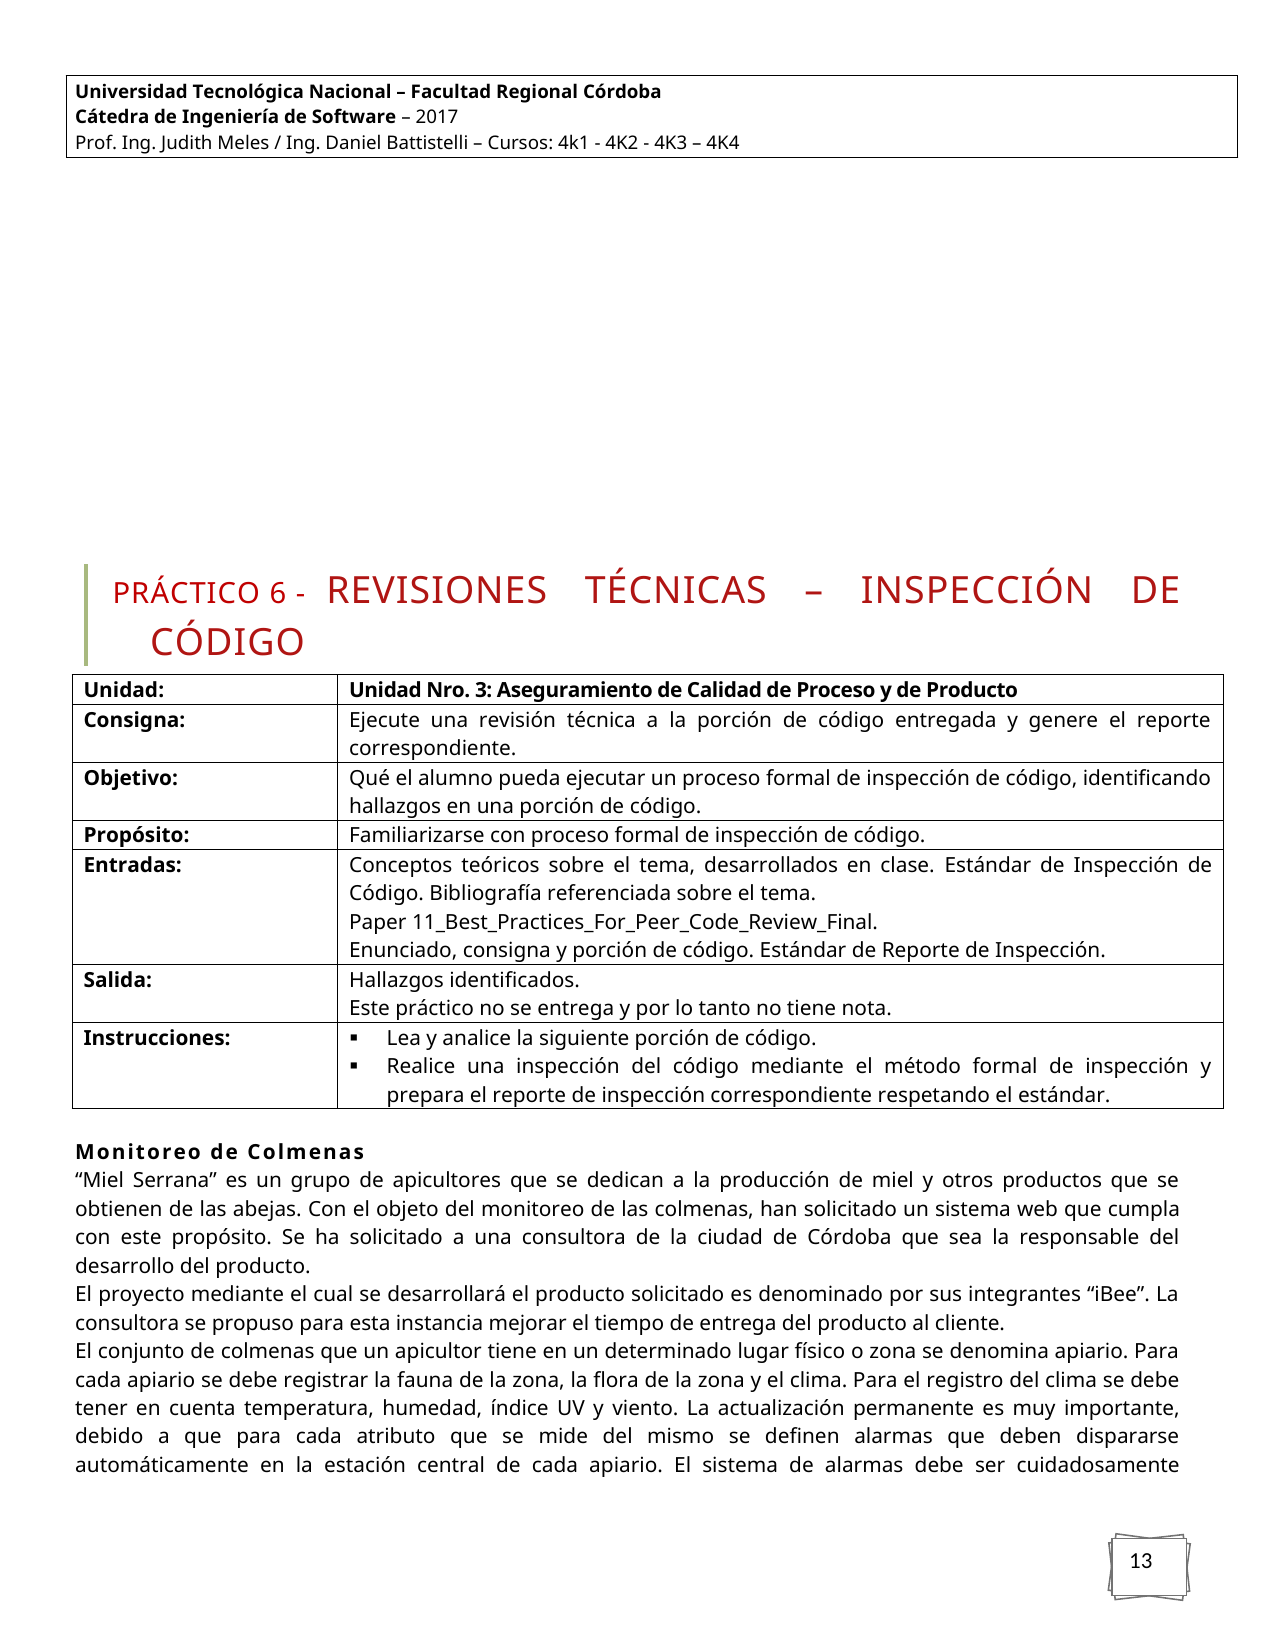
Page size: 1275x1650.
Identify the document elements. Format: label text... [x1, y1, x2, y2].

table_cell Entradas: [73, 850, 337, 964]
text Monitoreo de Colmenas [75, 1137, 1181, 1166]
text “Miel Serrana” es un grupo de apicultores que se dedican a la producción de miel y otros productos que se obtienen de las abejas. Con el objeto del monitoreo de las colmenas, han solicitado un sistema web que cumpla con este propósito. Se ha solicitado a una consultora de la ciudad de Córdoba que sea la responsable del desarrollo del producto. [75, 1166, 1181, 1279]
table_cell Hallazgos identificados. Este práctico no se entrega y por lo tanto no tiene nota. [338, 965, 1223, 1022]
table_cell Conceptos teóricos sobre el tema, desarrollados en clase. Estándar de Inspección de Código. Bibliografía referenciada sobre el tema. Paper 11_Best_Practices_For_Peer_Code_Review_Final. Enunciado, consigna y porción de código. Estándar de Reporte de Inspección. [338, 850, 1223, 964]
table_cell Instrucciones: [73, 1023, 337, 1108]
table_header Unidad: [73, 675, 337, 704]
table_cell Salida: [73, 965, 337, 1022]
text El proyecto mediante el cual se desarrollará el producto solicitado es denominado por sus integrantes “iBee”. La consultora se propuso para esta instancia mejorar el tiempo de entrega del producto al cliente. [75, 1279, 1181, 1336]
table_cell Ejecute una revisión técnica a la porción de código entregada y genere el reporte correspondiente. [338, 705, 1223, 762]
table_cell Familiarizarse con proceso formal de inspección de código. [338, 821, 1223, 849]
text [75, 1336, 1181, 1478]
subtitle REVISIONES TÉCNICAS – Inspección de Código [88, 564, 1181, 666]
table_cell Propósito: [73, 821, 337, 849]
table_cell Consigna: [73, 705, 337, 762]
table_cell Lea y analice la siguiente porción de código. Realice una inspección del código mediante el método formal de inspección y prepara el reporte de inspección correspondiente respetando el estándar. [338, 1023, 1223, 1108]
table_cell Qué el alumno pueda ejecutar un proceso formal de inspección de código, identificando hallazgos en una porción de código. [338, 763, 1223, 819]
table_cell Objetivo: [73, 763, 337, 819]
table_header Unidad Nro. 3: Aseguramiento de Calidad de Proceso y de Producto [338, 675, 1223, 704]
